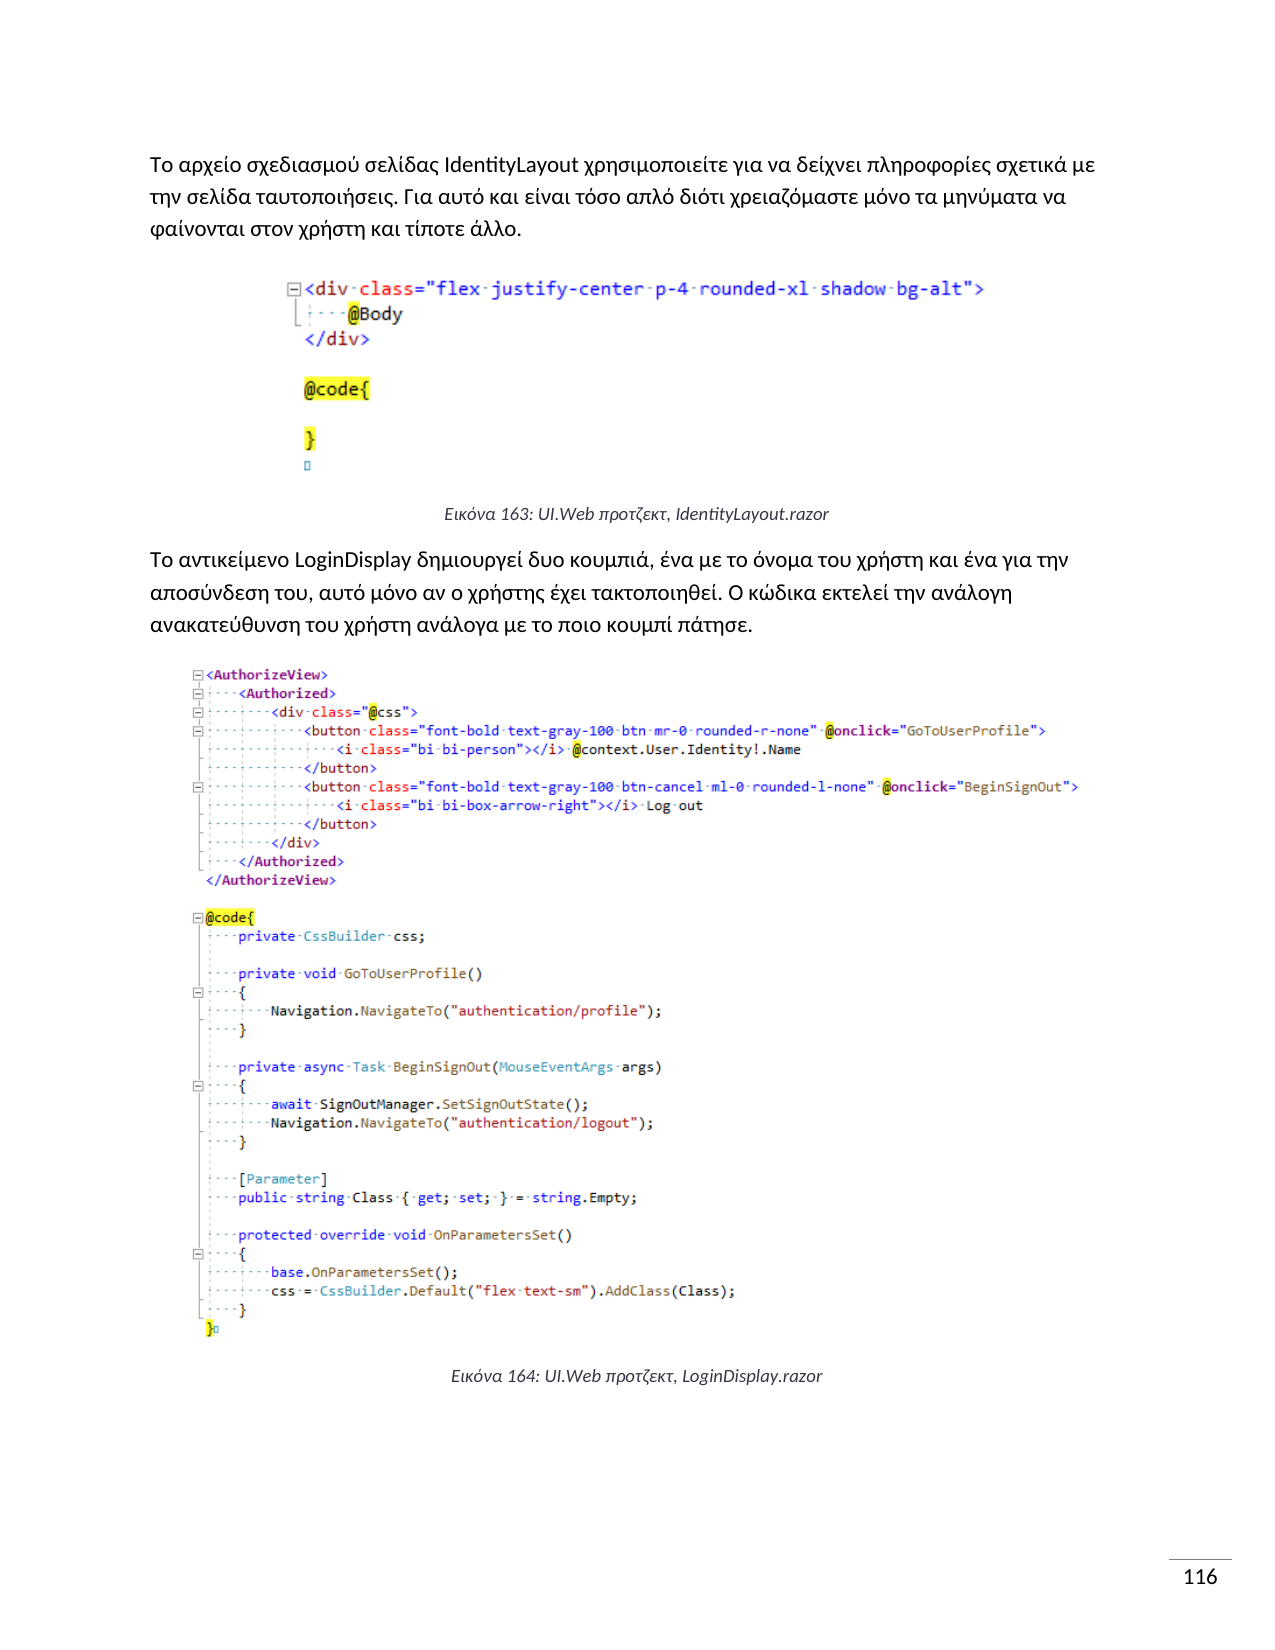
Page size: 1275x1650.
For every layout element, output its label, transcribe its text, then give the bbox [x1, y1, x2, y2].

picture [186, 662, 1089, 1340]
text Το αντικείμενο LoginDisplay δημιουργεί δυο κουμπιά, ένα με το όνομα του χρήστη και ένα για την αποσύνδεση του, αυτό μόνο αν ο χρήστης έχει τακτοποιηθεί. Ο κώδικα εκτελεί την ανάλογη ανακατεύθυνση του χρήστη ανάλογα με το ποιο κουμπί πάτησε. [150, 546, 1125, 638]
picture [278, 267, 997, 477]
text Εικόνα 164: UI.Web προτζεκτ, LoginDisplay.razor [150, 1364, 1125, 1387]
text Το αρχείο σχεδιασμού σελίδας IdentityLayout χρησιμοποιείτε για να δείχνει πληροφορίες σχετικά με την σελίδα ταυτοποιήσεις. Για αυτό και είναι τόσο απλό διότι χρειαζόμαστε μόνο τα μηνύματα να φαίνονται στον χρήστη και τίποτε άλλο. [150, 150, 1125, 242]
text Εικόνα 163: UI.Web προτζεκτ, IdentityLayout.razor [150, 502, 1125, 525]
